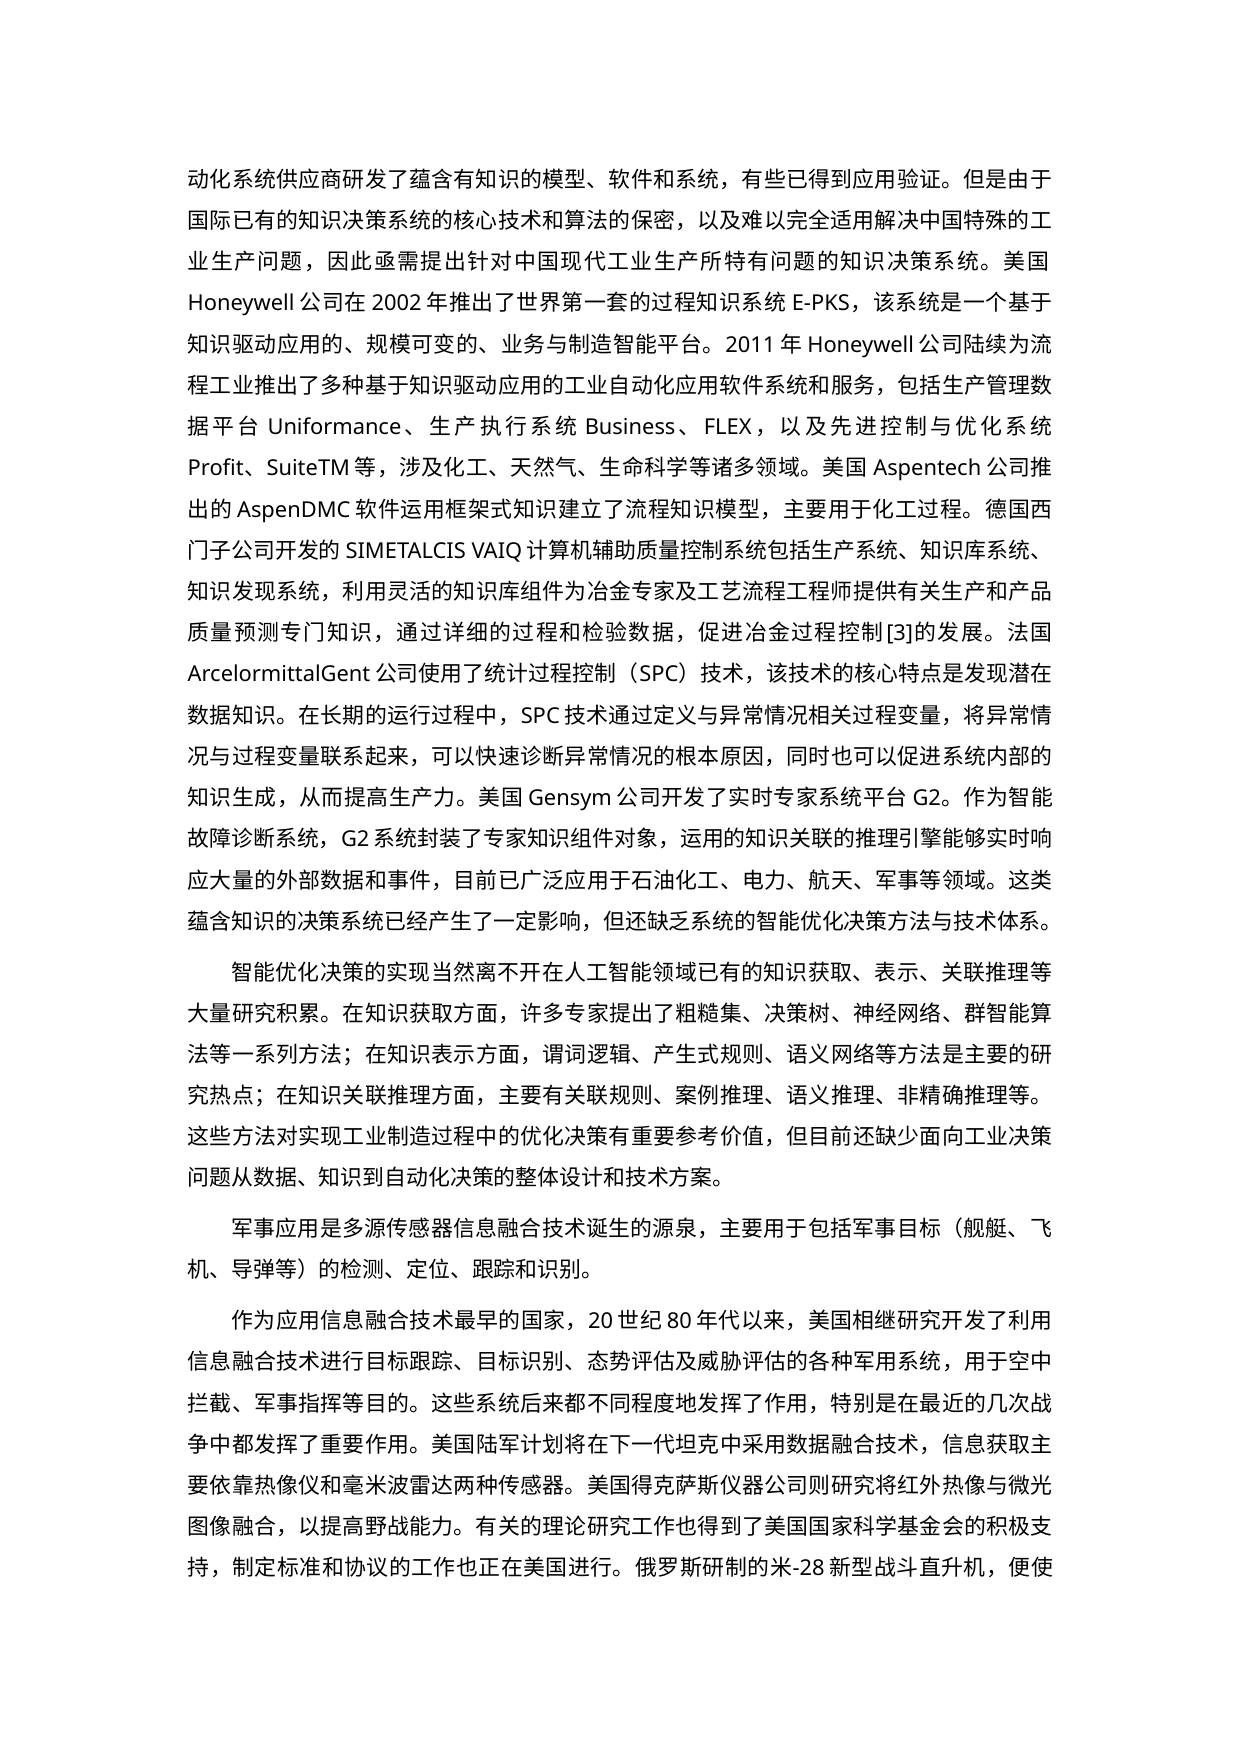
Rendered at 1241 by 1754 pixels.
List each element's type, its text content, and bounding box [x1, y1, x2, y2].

text 军事应用是多源传感器信息融合技术诞生的源泉，主要用于包括军事目标（舰艇、飞机、导弹等）的检测、定位、跟踪和识别。 [187, 1211, 1053, 1284]
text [187, 162, 1053, 935]
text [187, 1303, 1053, 1582]
text 智能优化决策的实现当然离不开在人工智能领域已有的知识获取、表示、关联推理等大量研究积累。在知识获取方面，许多专家提出了粗糙集、决策树、神经网络、群智能算法等一系列方法；在知识表示方面，谓词逻辑、产生式规则、语义网络等方法是主要的研究热点；在知识关联推理方面，主要有关联规则、案例推理、语义推理、非精确推理等。这些方法对实现工业制造过程中的优化决策有重要参考价值，但目前还缺少面向工业决策问题从数据、知识到自动化决策的整体设计和技术方案。 [187, 954, 1053, 1192]
